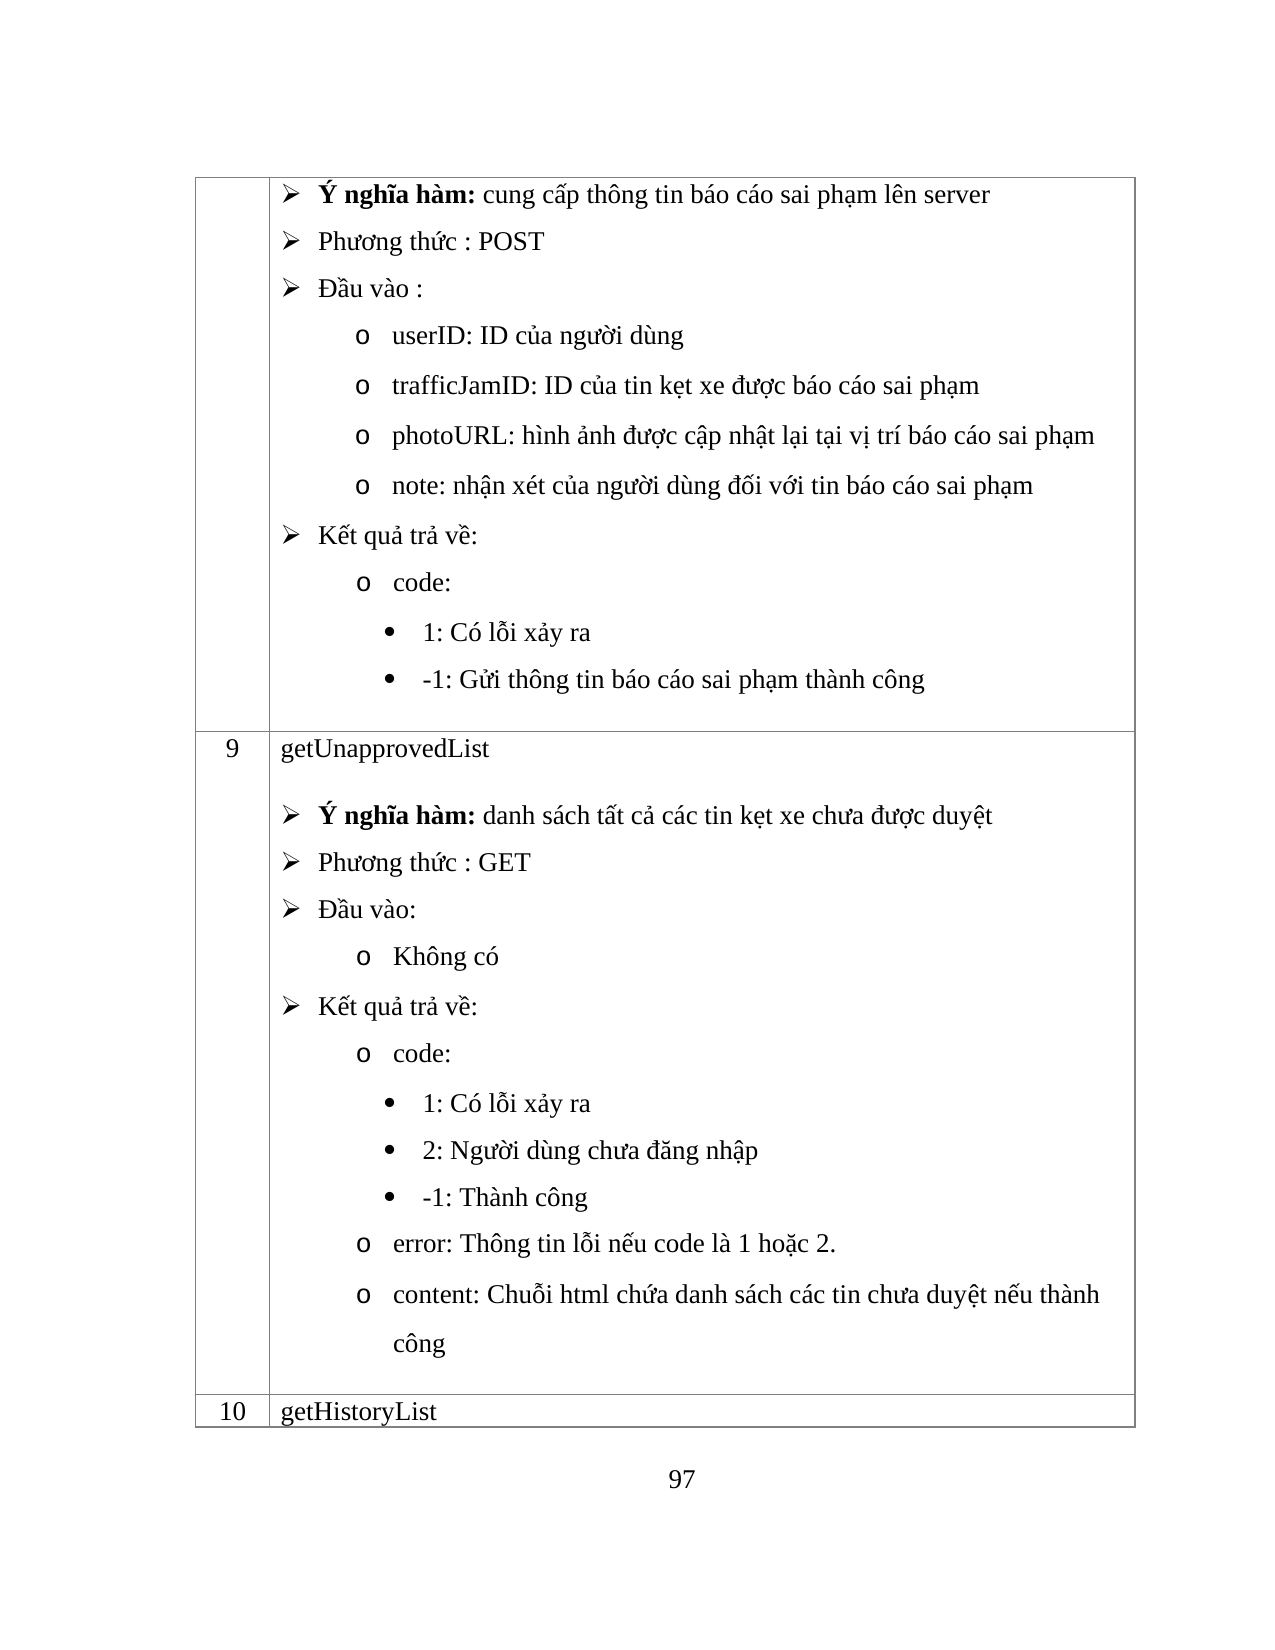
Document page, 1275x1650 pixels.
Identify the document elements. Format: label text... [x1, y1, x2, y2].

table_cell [270, 178, 1134, 731]
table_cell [270, 1395, 1134, 1426]
table_cell 9 [196, 732, 269, 1394]
table_cell getUnapprovedList Ý nghĩa hàm: danh sách tất cả các tin kẹt xe chưa được duyệt Phương thức : GET Đầu vào: Không có Kết quả trả về: code: 1: Có lỗi xảy ra 2: Người dùng chưa đăng nhập -1: Thành công error: Thông tin lỗi nếu code là 1 hoặc 2. content: Chuỗi html chứa danh sách các tin chưa duyệt nếu thành công [270, 732, 1134, 1394]
table_cell 8 [196, 178, 269, 731]
table_cell 10 [196, 1395, 269, 1426]
